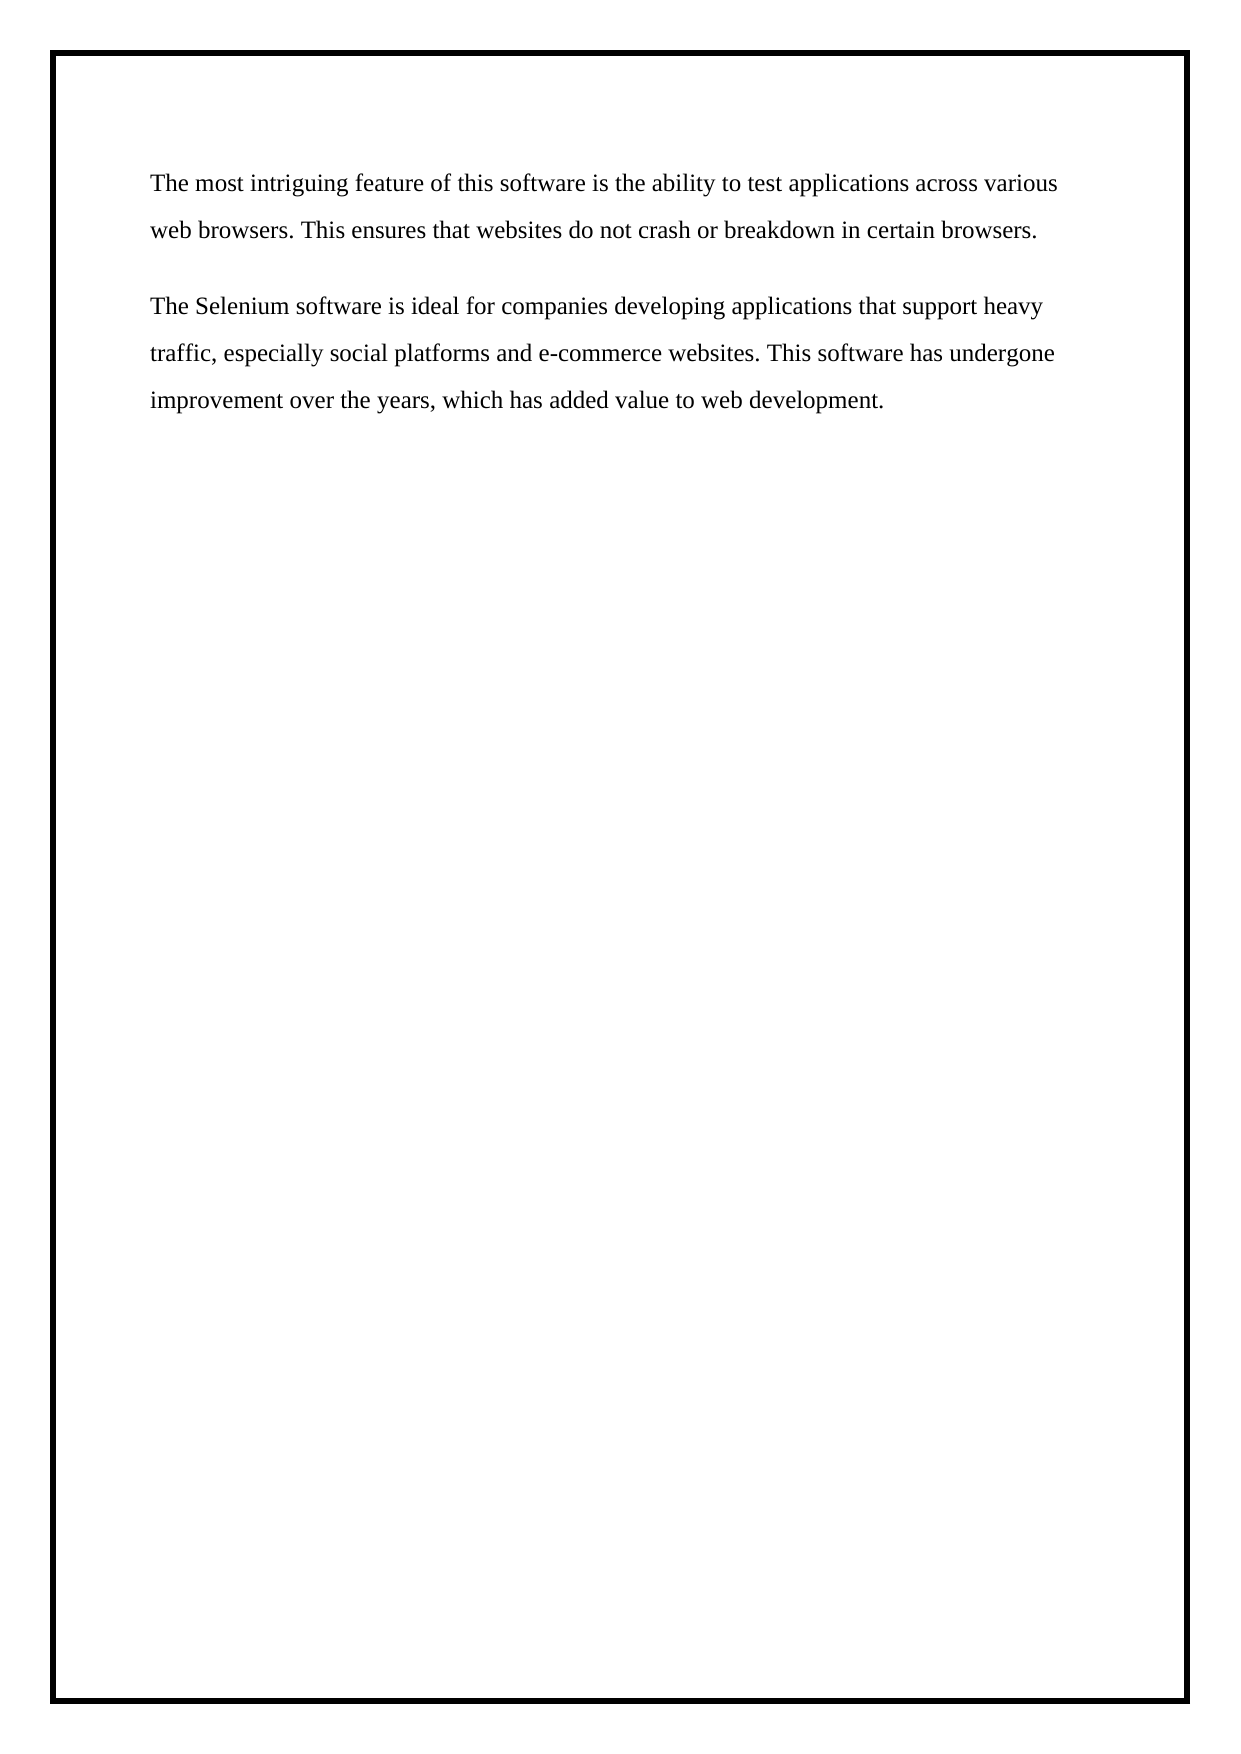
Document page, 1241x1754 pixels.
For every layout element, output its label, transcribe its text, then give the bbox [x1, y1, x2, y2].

text The Selenium software is ideal for companies developing applications that support heavy traffic, especially social platforms and e-commerce websites. This software has undergone improvement over the years, which has added value to web development. [150, 273, 1090, 413]
text The most intriguing feature of this software is the ability to test applications across various web browsers. This ensures that websites do not crash or breakdown in certain browsers. [150, 150, 1090, 244]
